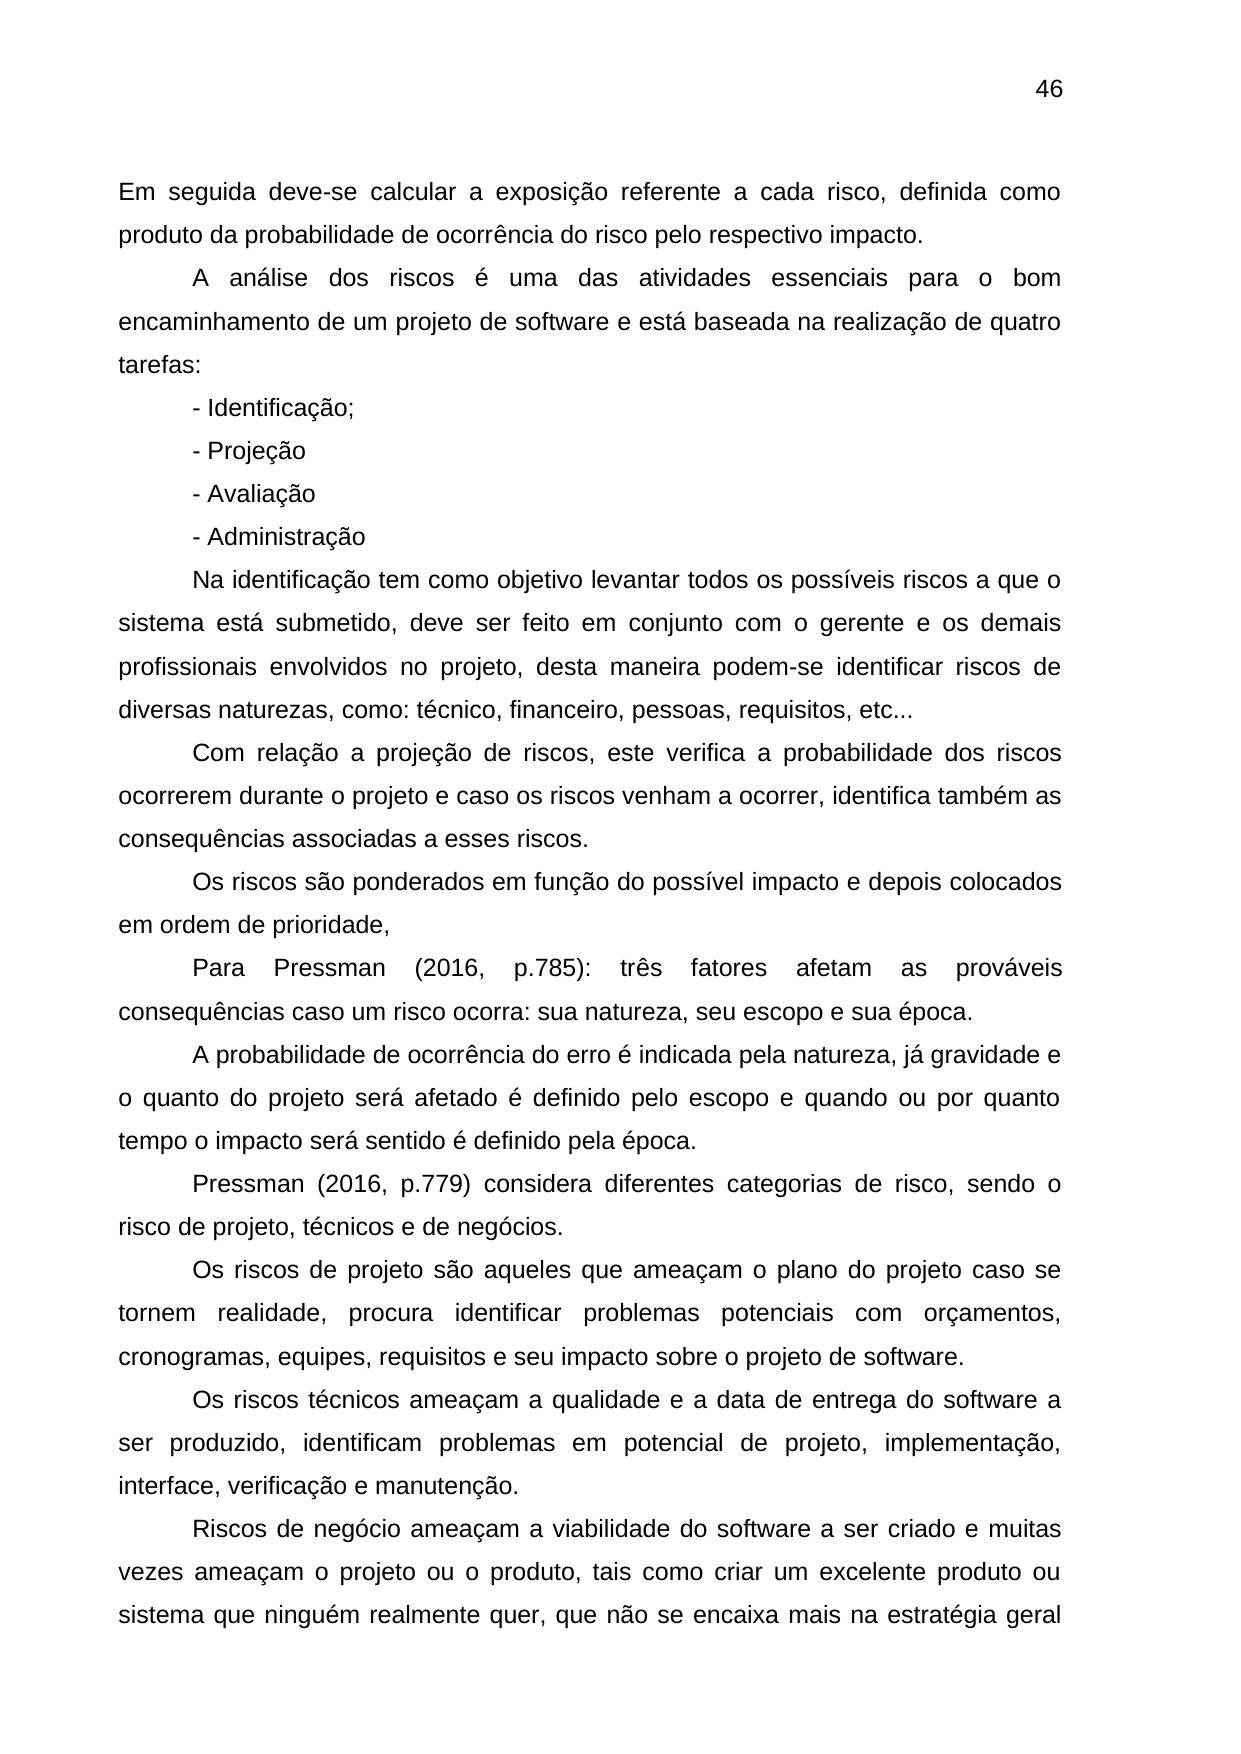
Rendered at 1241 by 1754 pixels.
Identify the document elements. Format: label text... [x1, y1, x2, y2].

text - Identificação; [118, 393, 1063, 422]
text Os riscos de projeto são aqueles que ameaçam o plano do projeto caso se tornem realidade, procura identificar problemas potenciais com orçamentos, cronogramas, equipes, requisitos e seu impacto sobre o projeto de software. [118, 1255, 1063, 1370]
text - Projeção [118, 436, 1063, 465]
text A probabilidade de ocorrência do erro é indicada pela natureza, já gravidade e o quanto do projeto será afetado é definido pelo escopo e quando ou por quanto tempo o impacto será sentido é definido pela época. [118, 1040, 1063, 1155]
text Para Pressman (2016, p.785): três fatores afetam as prováveis consequências caso um risco ocorra: sua natureza, seu escopo e sua época. [118, 953, 1063, 1025]
text A análise dos riscos é uma das atividades essenciais para o bom encaminhamento de um projeto de software e está baseada na realização de quatro tarefas: [118, 263, 1063, 378]
text Na identificação tem como objetivo levantar todos os possíveis riscos a que o sistema está submetido, deve ser feito em conjunto com o gerente e os demais profissionais envolvidos no projeto, desta maneira podem-se identificar riscos de diversas naturezas, como: técnico, financeiro, pessoas, requisitos, etc... [118, 565, 1063, 723]
text Pressman (2016, p.779) considera diferentes categorias de risco, sendo o risco de projeto, técnicos e de negócios. [118, 1169, 1063, 1241]
text Os riscos técnicos ameaçam a qualidade e a data de entrega do software a ser produzido, identificam problemas em potencial de projeto, implementação, interface, verificação e manutenção. [118, 1385, 1063, 1500]
text Os riscos são ponderados em função do possível impacto e depois colocados em ordem de prioridade, [118, 867, 1063, 939]
text Com relação a projeção de riscos, este verifica a probabilidade dos riscos ocorrerem durante o projeto e caso os riscos venham a ocorrer, identifica também as consequências associadas a esses riscos. [118, 738, 1063, 853]
text - Administração [118, 522, 1063, 551]
text - Avaliação [118, 479, 1063, 508]
